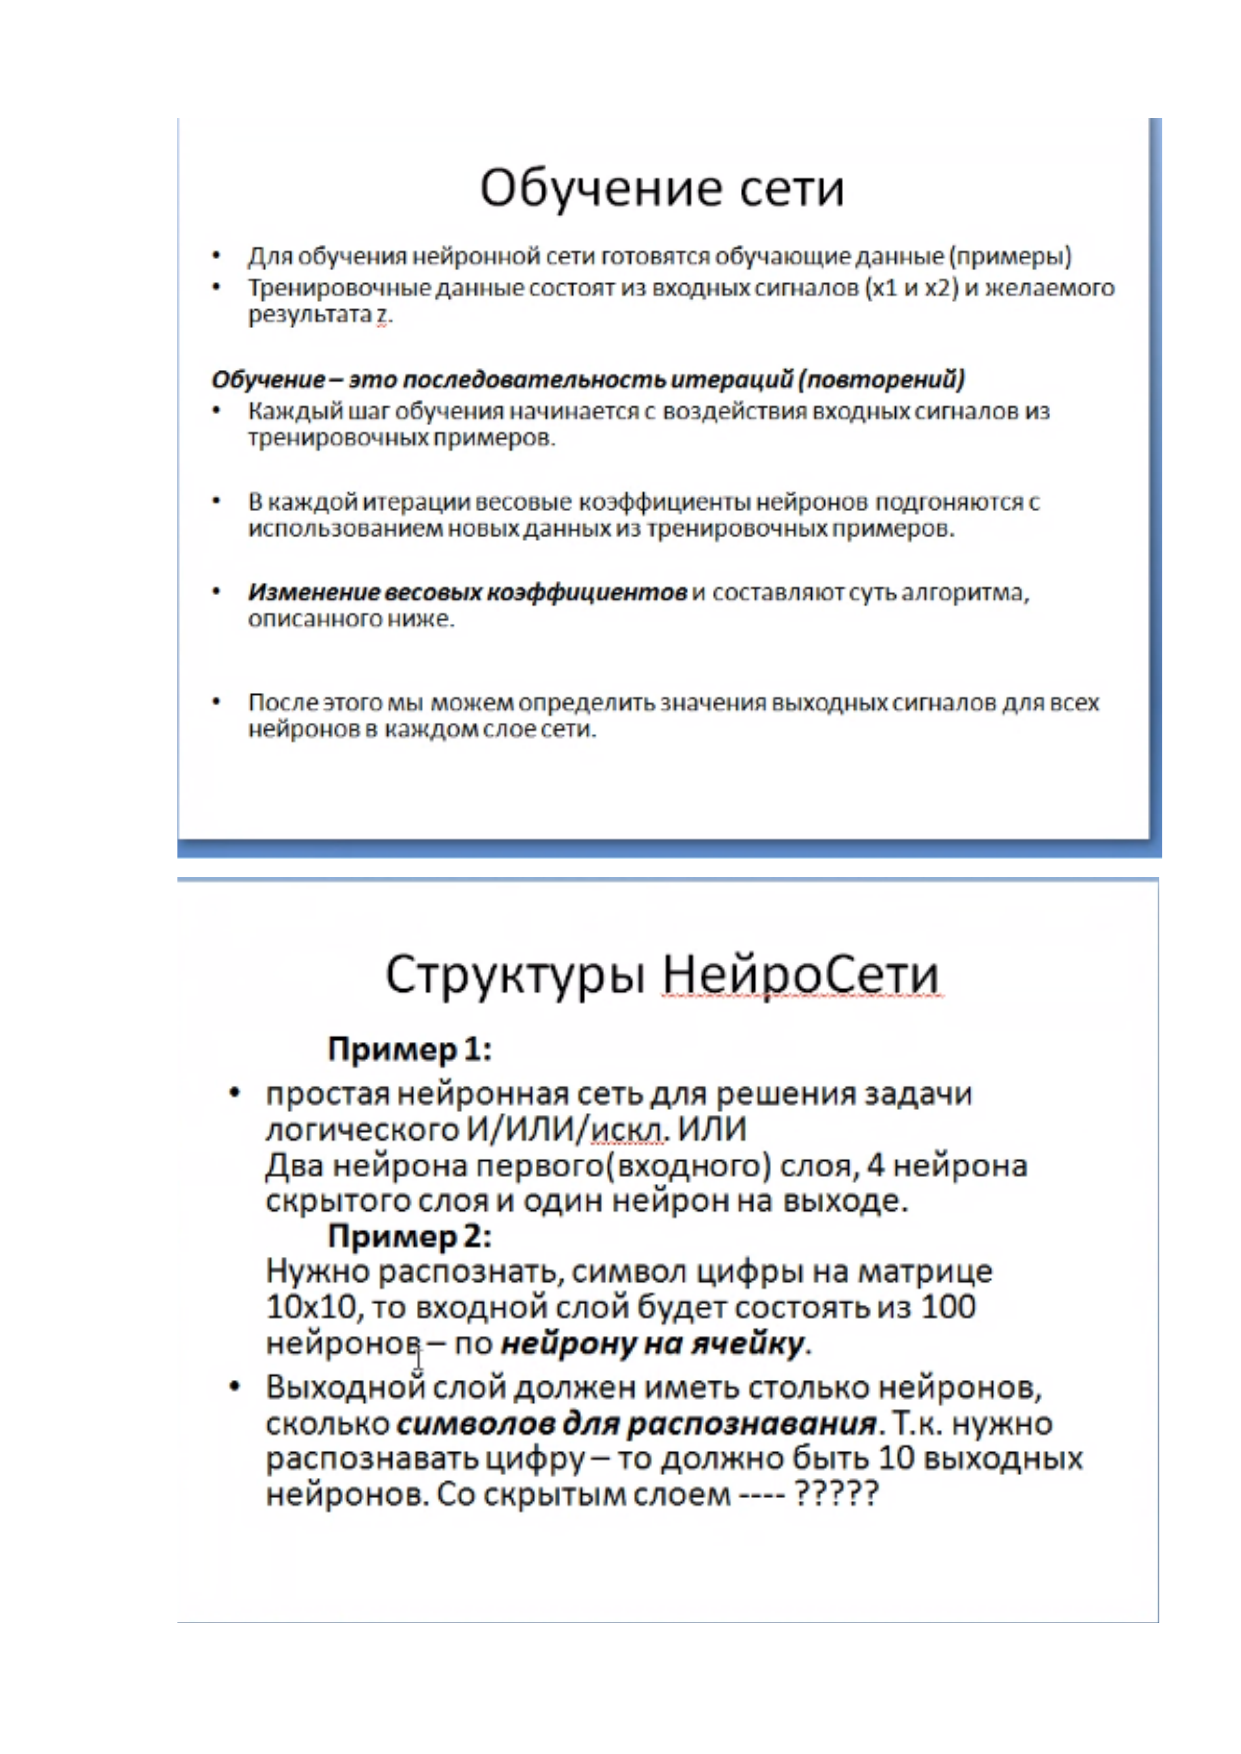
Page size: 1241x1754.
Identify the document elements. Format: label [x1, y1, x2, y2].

picture [177, 118, 1163, 859]
picture [177, 877, 1160, 1623]
